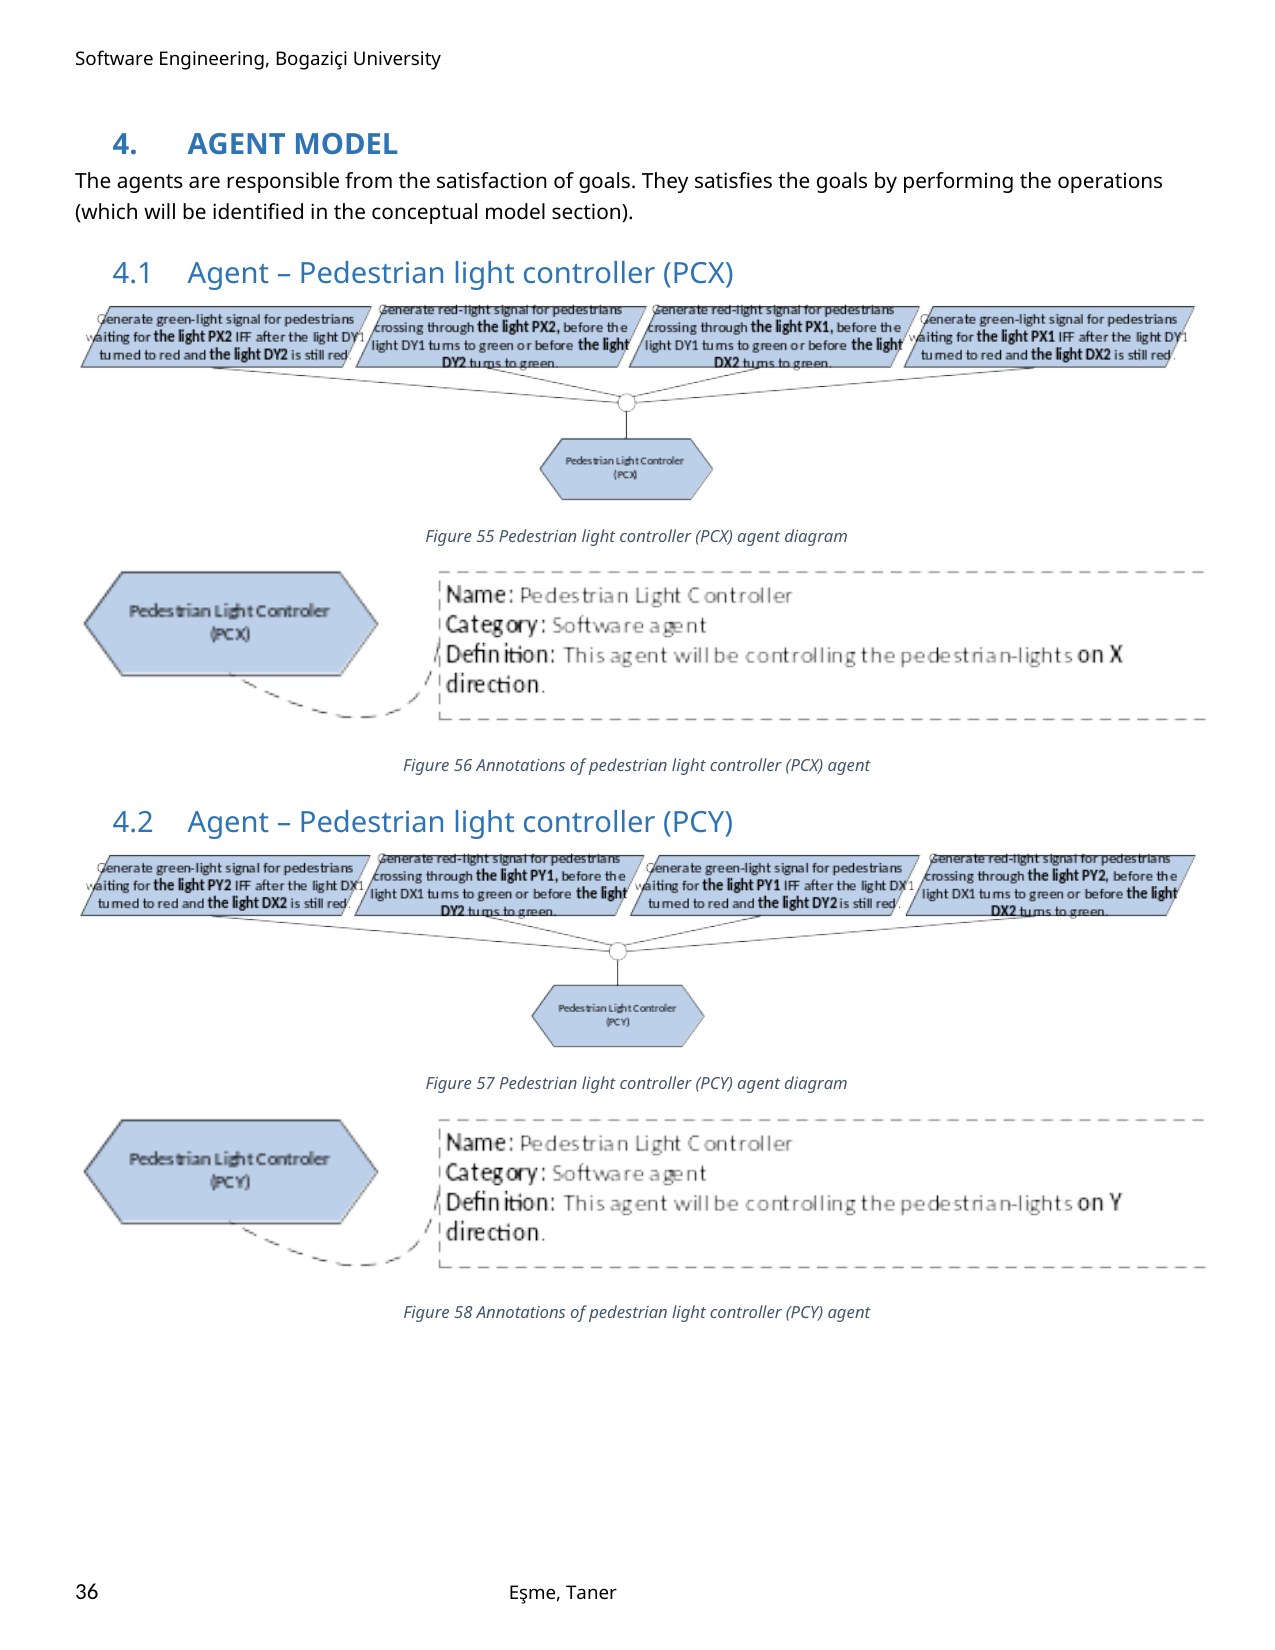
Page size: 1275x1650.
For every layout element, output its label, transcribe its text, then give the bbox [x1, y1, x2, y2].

text Figure 57 Pedestrian light controller (PCY) agent diagram [75, 1072, 1200, 1094]
text Figure 56 Annotations of pedestrian light controller (PCX) agent [75, 754, 1200, 776]
text The agents are responsible from the satisfaction of goals. They satisfies the goals by performing the operations (which will be identified in the conceptual model section). [75, 166, 1200, 225]
subtitle AGENT MODEL [112, 123, 1200, 163]
text Figure 55 Pedestrian light controller (PCX) agent diagram [75, 524, 1200, 547]
subtitle Agent – Pedestrian light controller (PCY) [112, 801, 1200, 841]
text Figure 58 Annotations of pedestrian light controller (PCY) agent [75, 1301, 1200, 1324]
subtitle Agent – Pedestrian light controller (PCX) [112, 253, 1200, 292]
